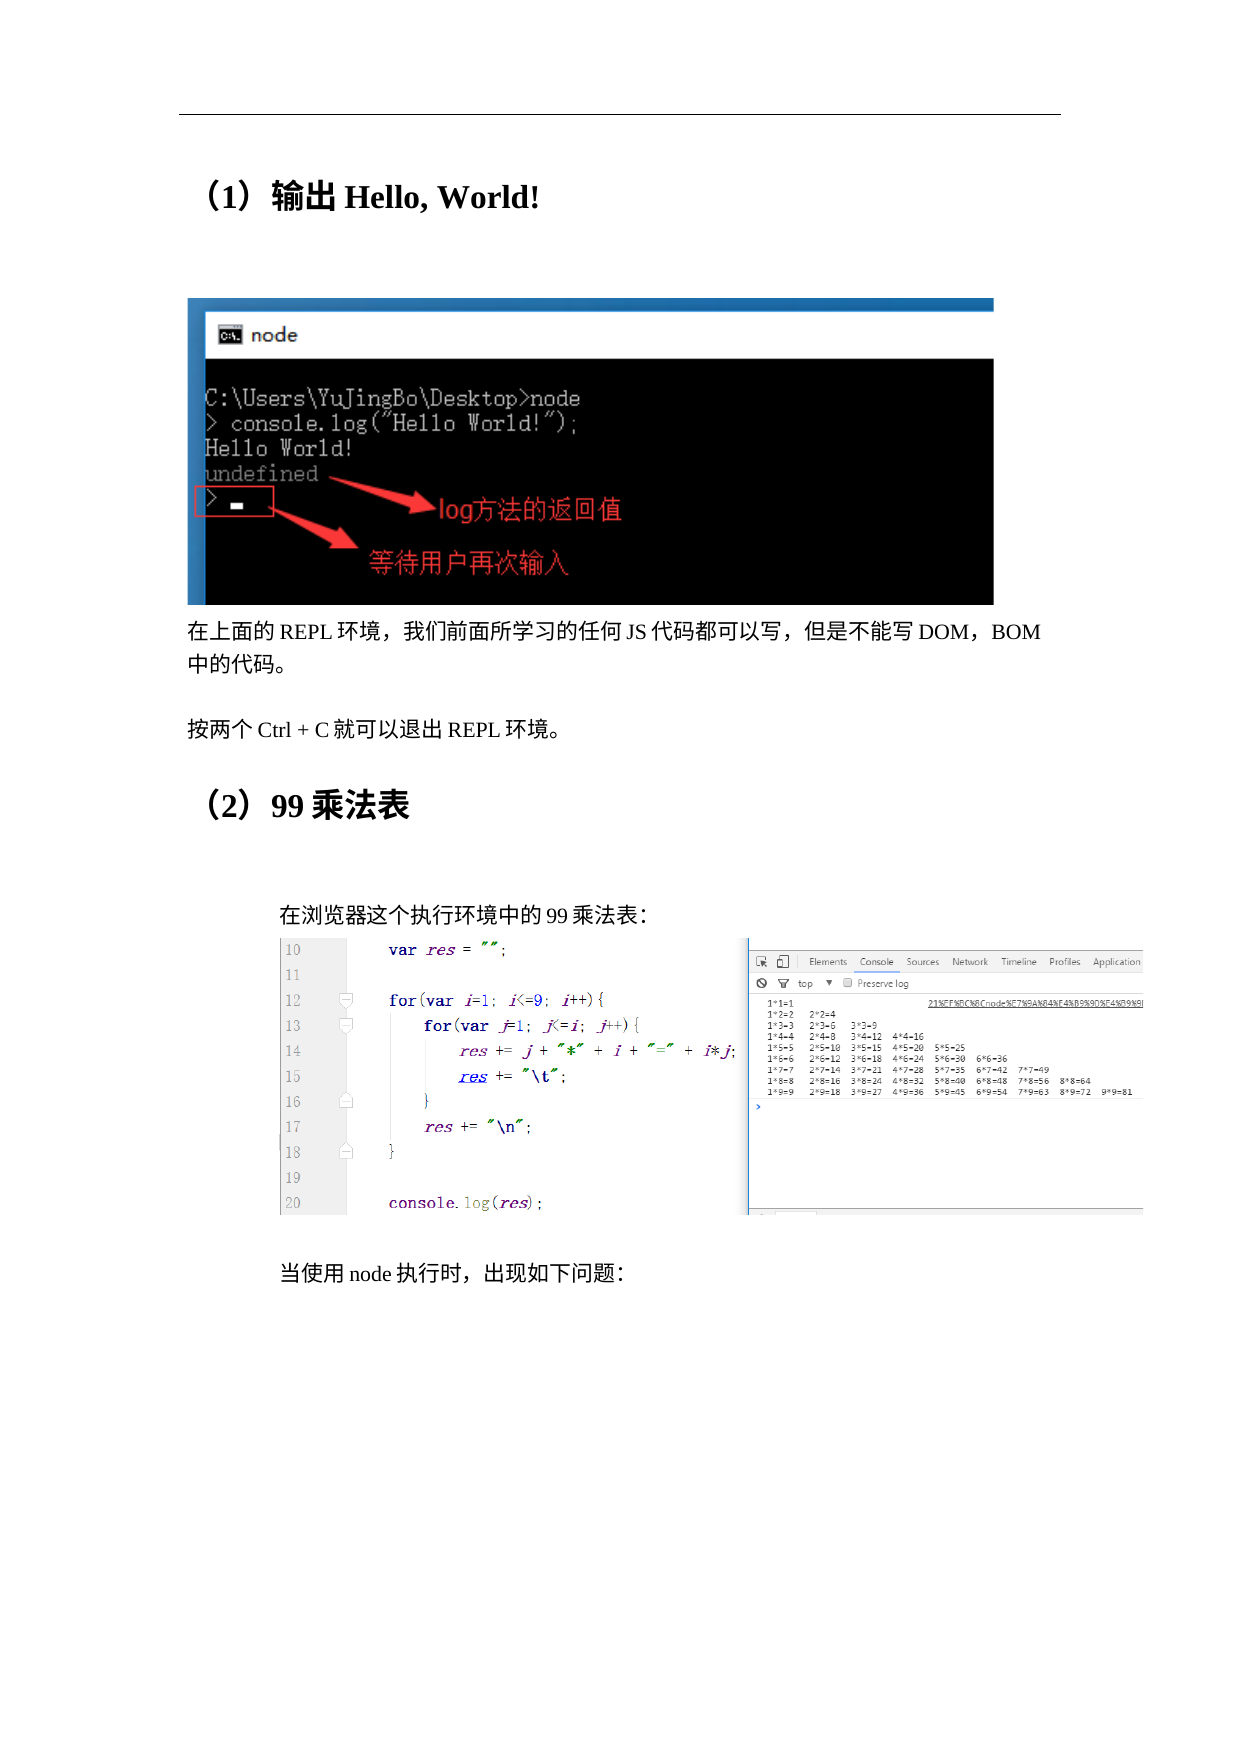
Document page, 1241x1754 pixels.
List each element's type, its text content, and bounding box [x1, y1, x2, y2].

text 在浏览器这个执行环境中的99乘法表： [187, 898, 1053, 930]
list 按两个Ctrl + C就可以退出REPL环境。 [187, 711, 1053, 744]
picture [187, 298, 994, 605]
text 当使用node执行时，出现如下问题： [187, 1255, 1053, 1288]
subtitle 输出Hello, World! [187, 162, 1053, 227]
picture [279, 938, 1144, 1215]
subtitle （2）99乘法表 [187, 771, 1053, 836]
list 在上面的REPL环境，我们前面所学习的任何JS代码都可以写，但是不能写DOM，BOM中的代码。 [187, 614, 1053, 679]
